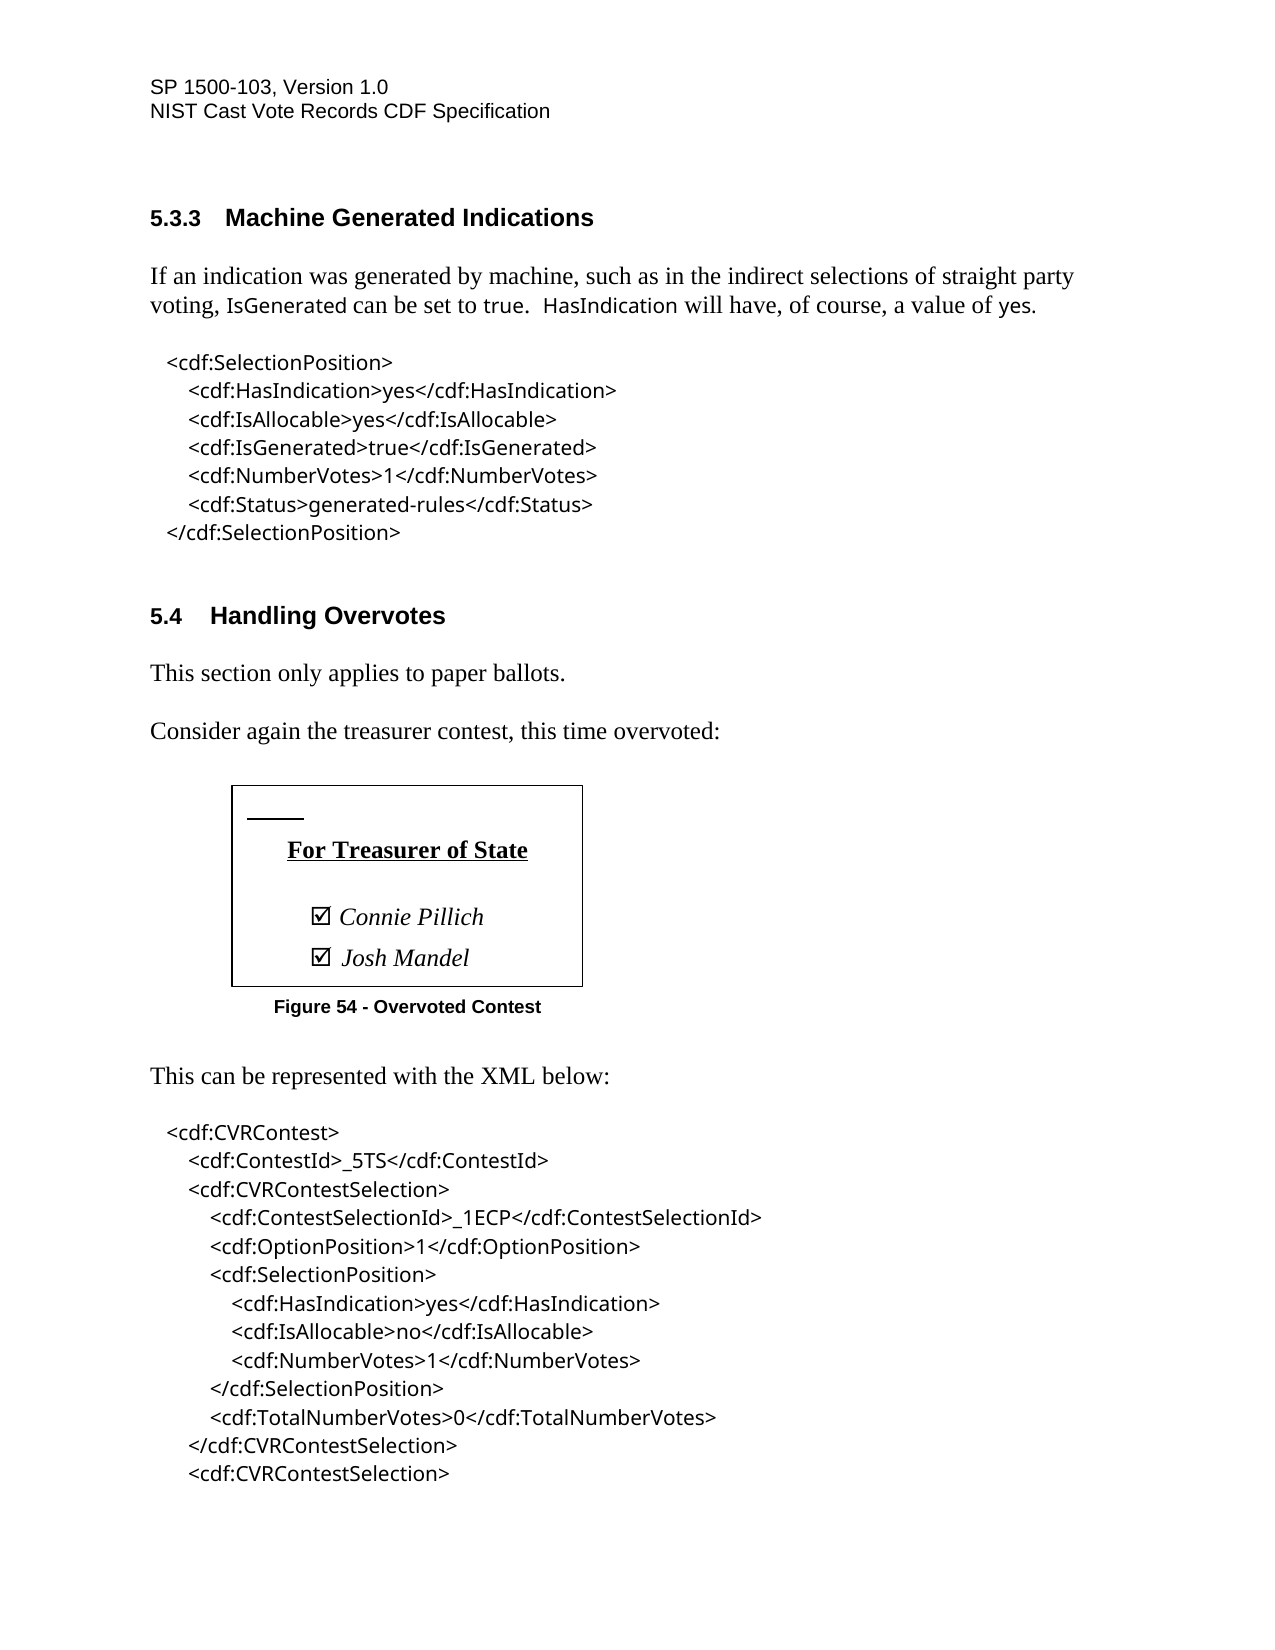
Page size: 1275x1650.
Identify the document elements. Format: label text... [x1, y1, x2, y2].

text <cdf:IsAllocable>no</cdf:IsAllocable> [150, 1317, 1125, 1346]
text <cdf:CVRContestSelection> [150, 1175, 1125, 1203]
text <cdf:OptionPosition>1</cdf:OptionPosition> [150, 1232, 1125, 1260]
text <cdf:Status>generated-rules</cdf:Status> [150, 490, 1125, 518]
text <cdf:SelectionPosition> [150, 348, 1125, 376]
text Consider again the treasurer contest, this time overvoted: [150, 716, 1125, 744]
text If an indication was generated by machine, such as in the indirect selections of straight party voting, IsGenerated can be set to true. HasIndication will have, of course, a value of yes. [150, 261, 1125, 319]
text <cdf:IsGenerated>true</cdf:IsGenerated> [150, 433, 1125, 462]
text <cdf:ContestSelectionId>_1ECP</cdf:ContestSelectionId> [150, 1203, 1125, 1232]
text </cdf:SelectionPosition> [150, 1374, 1125, 1403]
text <cdf:IsAllocable>yes</cdf:IsAllocable> [150, 405, 1125, 433]
text <cdf:HasIndication>yes</cdf:HasIndication> [150, 1289, 1125, 1317]
text This section only applies to paper ballots. [150, 658, 1125, 687]
text <cdf:CVRContestSelection> [150, 1459, 1125, 1488]
text <cdf:NumberVotes>1</cdf:NumberVotes> [150, 462, 1125, 490]
text <cdf:ContestId>_5TS</cdf:ContestId> [150, 1147, 1125, 1175]
text </cdf:CVRContestSelection> [150, 1431, 1125, 1459]
subtitle Machine Generated Indications [150, 203, 1125, 232]
text </cdf:SelectionPosition> [150, 518, 1125, 547]
text This can be represented with the XML below: [150, 1061, 1125, 1089]
text <cdf:SelectionPosition> [150, 1260, 1125, 1289]
subtitle Handling Overvotes [150, 601, 1125, 629]
text <cdf:NumberVotes>1</cdf:NumberVotes> [150, 1346, 1125, 1374]
text <cdf:CVRContest> [150, 1118, 1125, 1147]
text <cdf:TotalNumberVotes>0</cdf:TotalNumberVotes> [150, 1403, 1125, 1431]
text <cdf:HasIndication>yes</cdf:HasIndication> [150, 376, 1125, 405]
